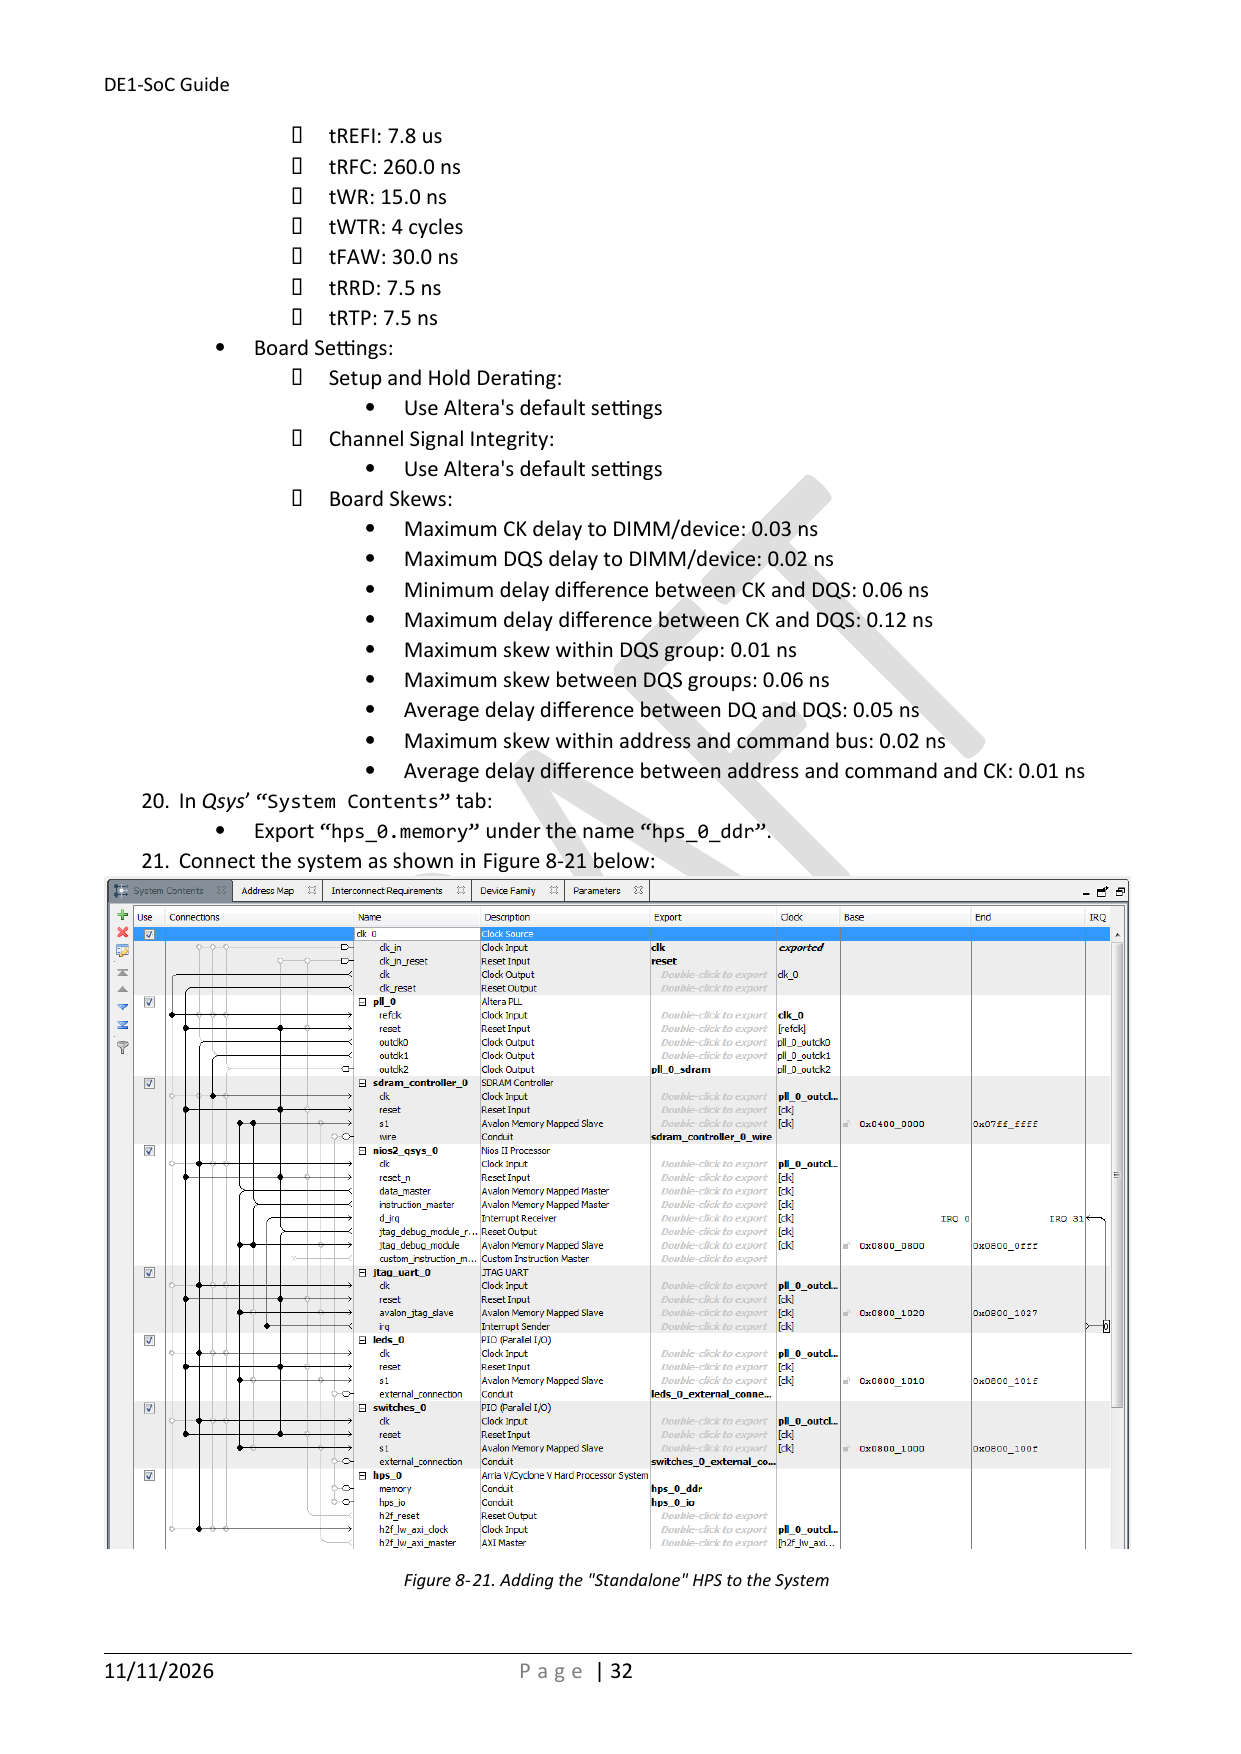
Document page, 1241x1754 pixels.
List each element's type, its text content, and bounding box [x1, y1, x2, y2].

picture [104, 876, 1132, 1549]
list Minimum delay difference between CK and DQS: 0.06 ns [366, 575, 1132, 603]
list Setup and Hold Derating: [291, 363, 1132, 391]
list Maximum skew within DQS group: 0.01 ns [366, 635, 1132, 663]
list Use Altera's default settings [366, 393, 1132, 422]
list Average delay difference between address and command and CK: 0.01 ns [366, 756, 1132, 784]
list tRTP: 7.5 ns [291, 303, 1132, 331]
list Export “hps_0.memory” under the name “hps_0_ddr”. [216, 816, 1132, 844]
list Maximum CK delay to DIMM/device: 0.03 ns [366, 514, 1132, 542]
list Maximum skew within address and command bus: 0.02 ns [366, 726, 1132, 754]
list Maximum DQS delay to DIMM/device: 0.02 ns [366, 544, 1132, 573]
list Maximum skew between DQS groups: 0.06 ns [366, 665, 1132, 693]
list Board Skews: [291, 484, 1132, 512]
list tREFI: 7.8 us [291, 122, 1132, 150]
list tFAW: 30.0 ns [291, 242, 1132, 271]
list Maximum delay difference between CK and DQS: 0.12 ns [366, 605, 1132, 633]
list tWTR: 4 cycles [291, 212, 1132, 240]
list Board Settings: [216, 333, 1132, 361]
list Channel Signal Integrity: [291, 424, 1132, 452]
list tRRD: 7.5 ns [291, 273, 1132, 301]
list In Qsys’ “System Contents” tab: [141, 786, 1132, 814]
list tWR: 15.0 ns [291, 182, 1132, 210]
list Use Altera's default settings [366, 454, 1132, 482]
list Average delay difference between DQ and DQS: 0.05 ns [366, 696, 1132, 724]
list tRFC: 260.0 ns [291, 152, 1132, 180]
